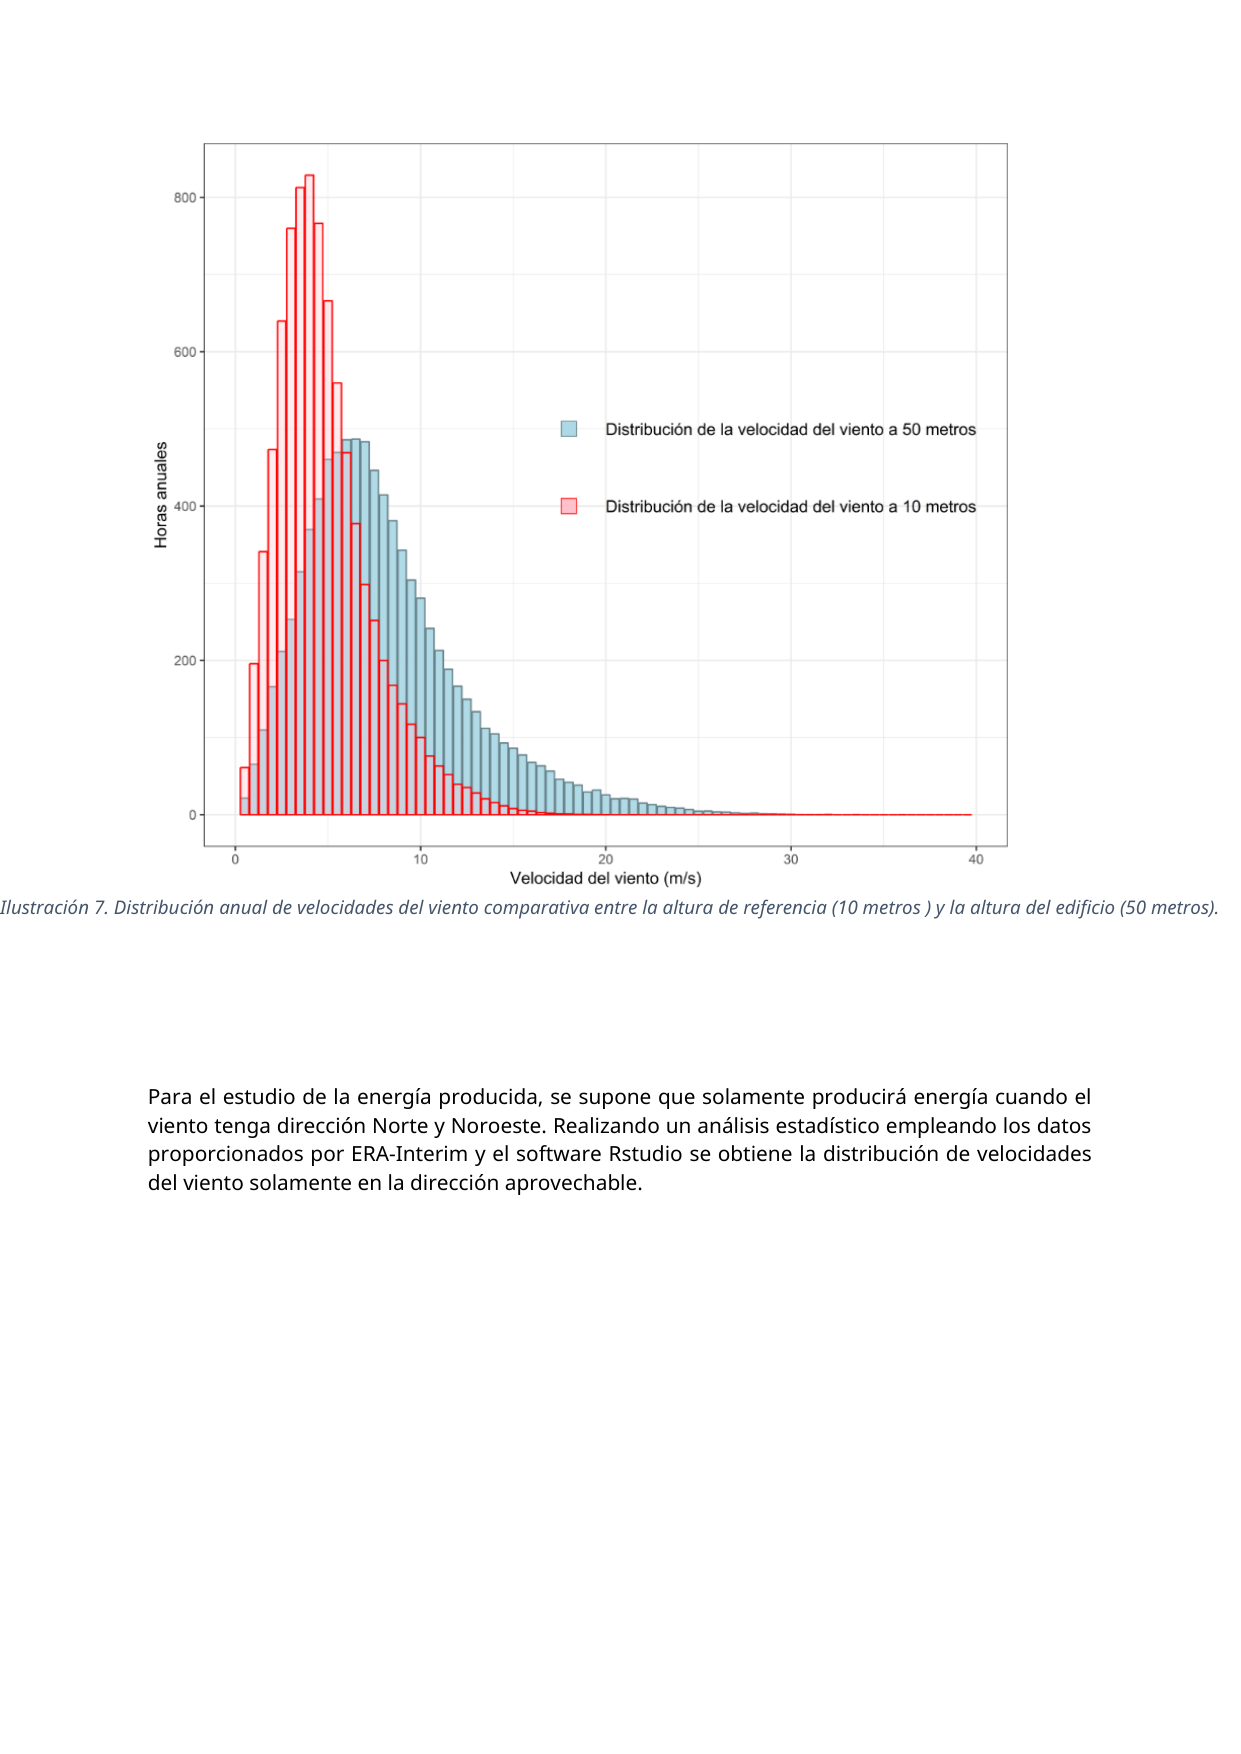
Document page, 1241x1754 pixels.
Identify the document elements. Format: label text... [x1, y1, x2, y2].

picture [147, 139, 1012, 894]
text Ilustración 7. Distribución anual de velocidades del viento comparativa entre la altura de referencia (10 metros ) y la altura del edificio (50 metros). [0, 894, 1240, 919]
text Para el estudio de la energía producida, se supone que solamente producirá energía cuando el viento tenga dirección Norte y Noroeste. Realizando un análisis estadístico empleando los datos proporcionados por ERA-Interim y el software Rstudio se obtiene la distribución de velocidades del viento solamente en la dirección aprovechable. [148, 1082, 1093, 1196]
